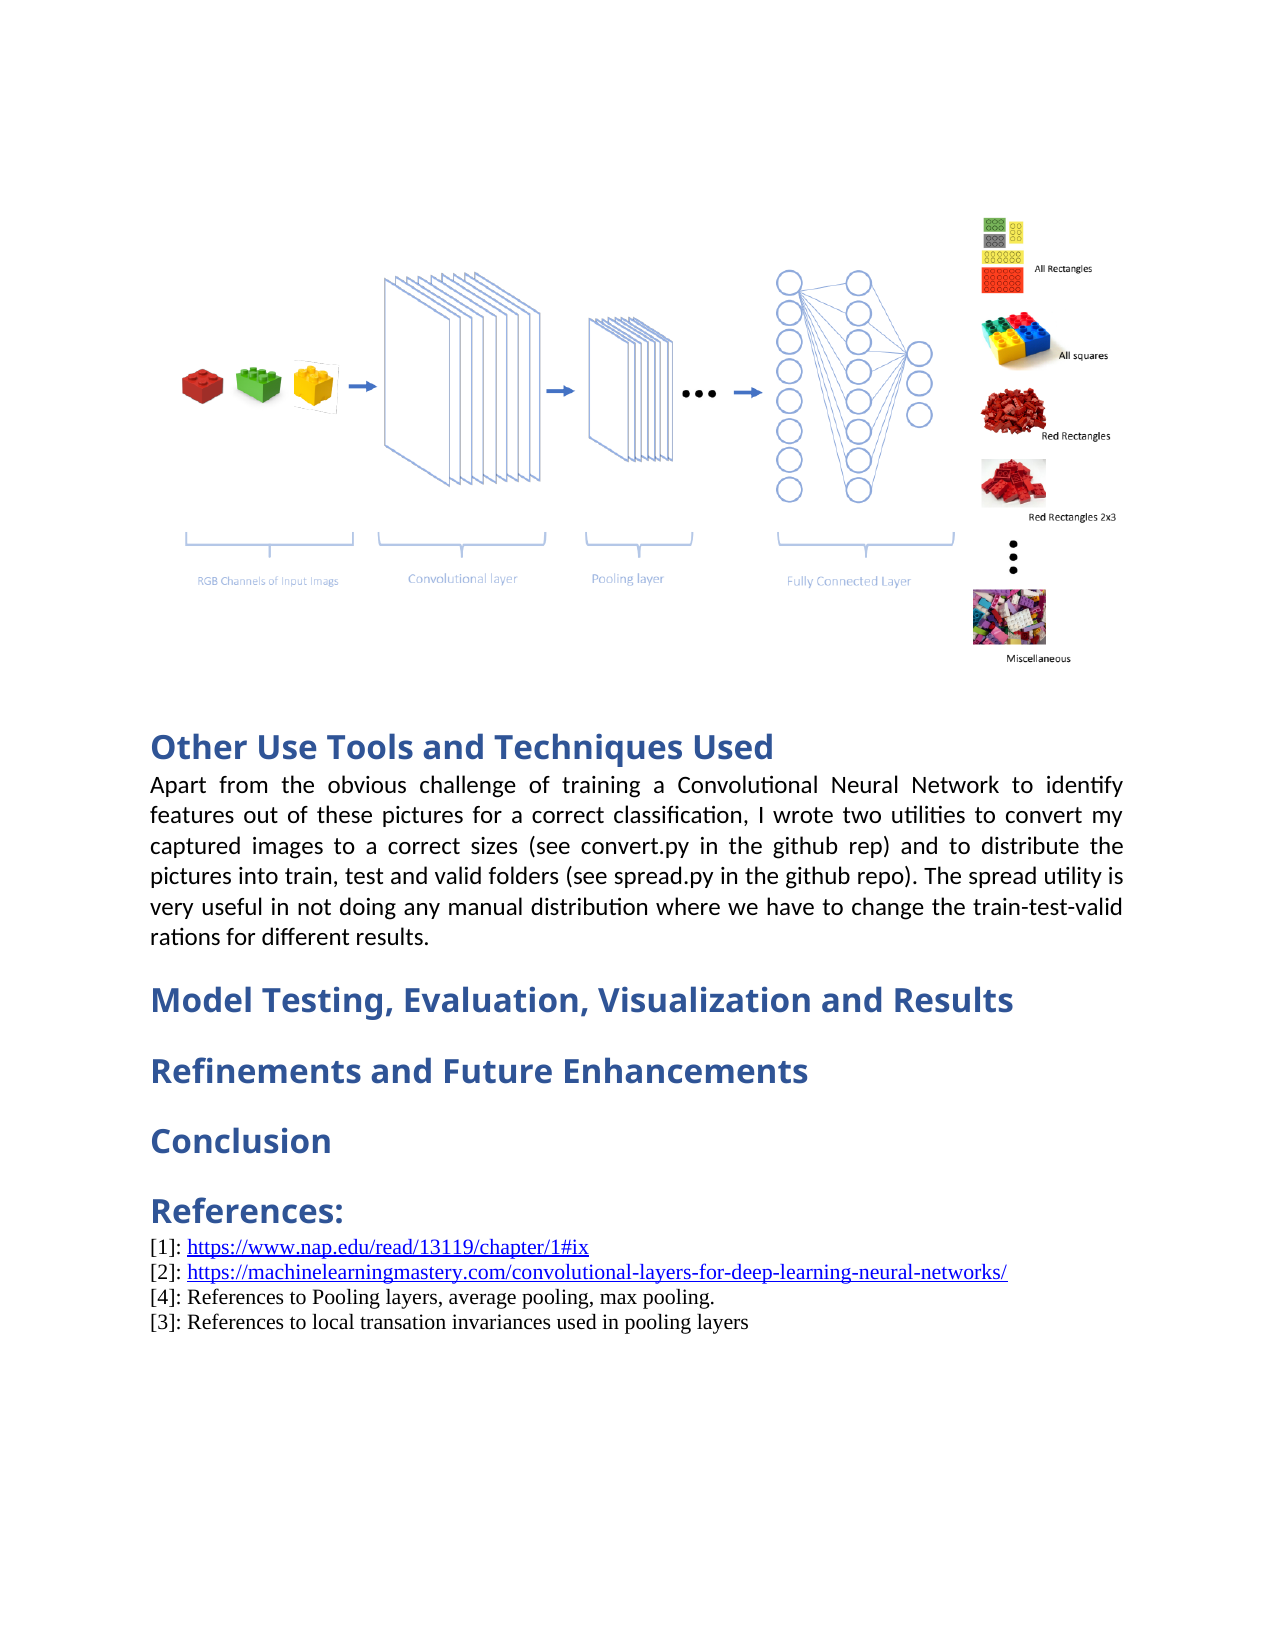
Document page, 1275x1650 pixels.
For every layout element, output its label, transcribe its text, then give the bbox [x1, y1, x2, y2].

subtitle Model Testing, Evaluation, Visualization and Results [150, 977, 1125, 1022]
text [4]: References to Pooling layers, average pooling, max pooling. [150, 1284, 1125, 1309]
text [1]: https://www.nap.edu/read/13119/chapter/1#ix [150, 1234, 1125, 1259]
subtitle Conclusion [150, 1118, 1125, 1163]
text Apart from the obvious challenge of training a Convolutional Neural Network to identify features out of these pictures for a correct classification, I wrote two utilities to convert my captured images to a correct sizes (see convert.py in the github rep) and to distribute the pictures into train, test and valid folders (see spread.py in the github repo). The spread utility is very useful in not doing any manual distribution where we have to change the train-test-valid rations for different results. [150, 769, 1125, 952]
subtitle References: [150, 1188, 1125, 1234]
text [2]: https://machinelearningmastery.com/convolutional-layers-for-deep-learning-neural-networks/ [150, 1259, 1125, 1284]
subtitle Other Use Tools and Techniques Used [150, 723, 1125, 769]
text [3]: References to local transation invariances used in pooling layers [150, 1309, 1125, 1334]
subtitle Refinements and Future Enhancements [150, 1047, 1125, 1093]
